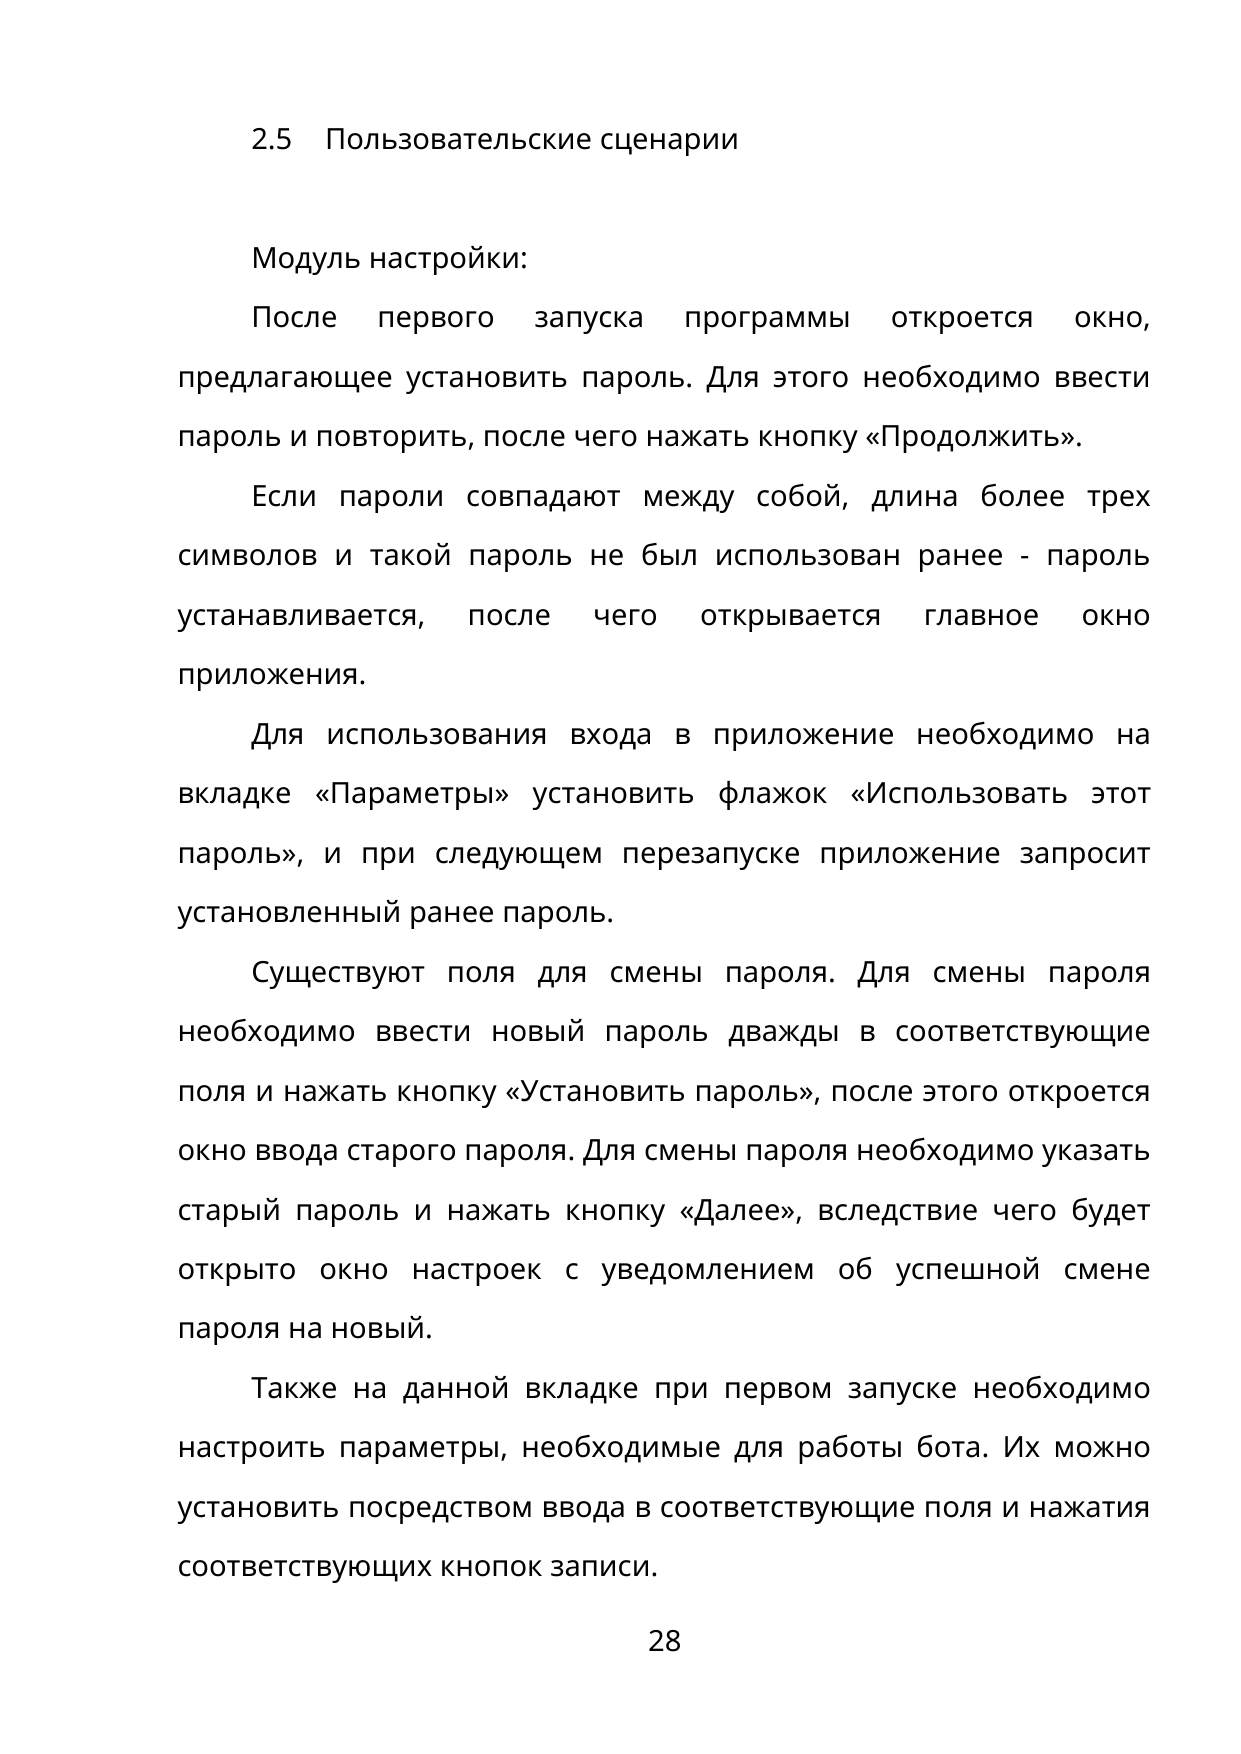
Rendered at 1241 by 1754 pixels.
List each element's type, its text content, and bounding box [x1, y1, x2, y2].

text Если пароли совпадают между собой, длина более трех символов и такой пароль не был использован ранее - пароль устанавливается, после чего открывается главное окно приложения. [177, 475, 1152, 693]
text Модуль настройки: [177, 237, 1152, 277]
text После первого запуска программы откроется окно, предлагающее установить пароль. Для этого необходимо ввести пароль и повторить, после чего нажать кнопку «Продолжить». [177, 297, 1152, 455]
text Существуют поля для смены пароля. Для смены пароля необходимо ввести новый пароль дважды в соответствующие поля и нажать кнопку «Установить пароль», после этого откроется окно ввода старого пароля. Для смены пароля необходимо указать старый пароль и нажать кнопку «Далее», вследствие чего будет открыто окно настроек с уведомлением об успешной смене пароля на новый. [177, 951, 1152, 1347]
text Также на данной вкладке при первом запуске необходимо настроить параметры, необходимые для работы бота. Их можно установить посредством ввода в соответствующие поля и нажатия соответствующих кнопок записи. [177, 1367, 1152, 1585]
text Для использования входа в приложение необходимо на вкладке «Параметры» установить флажок «Использовать этот пароль», и при следующем перезапуске приложение запросит установленный ранее пароль. [177, 713, 1152, 931]
text 2.5 Пользовательские сценарии [177, 118, 1152, 158]
